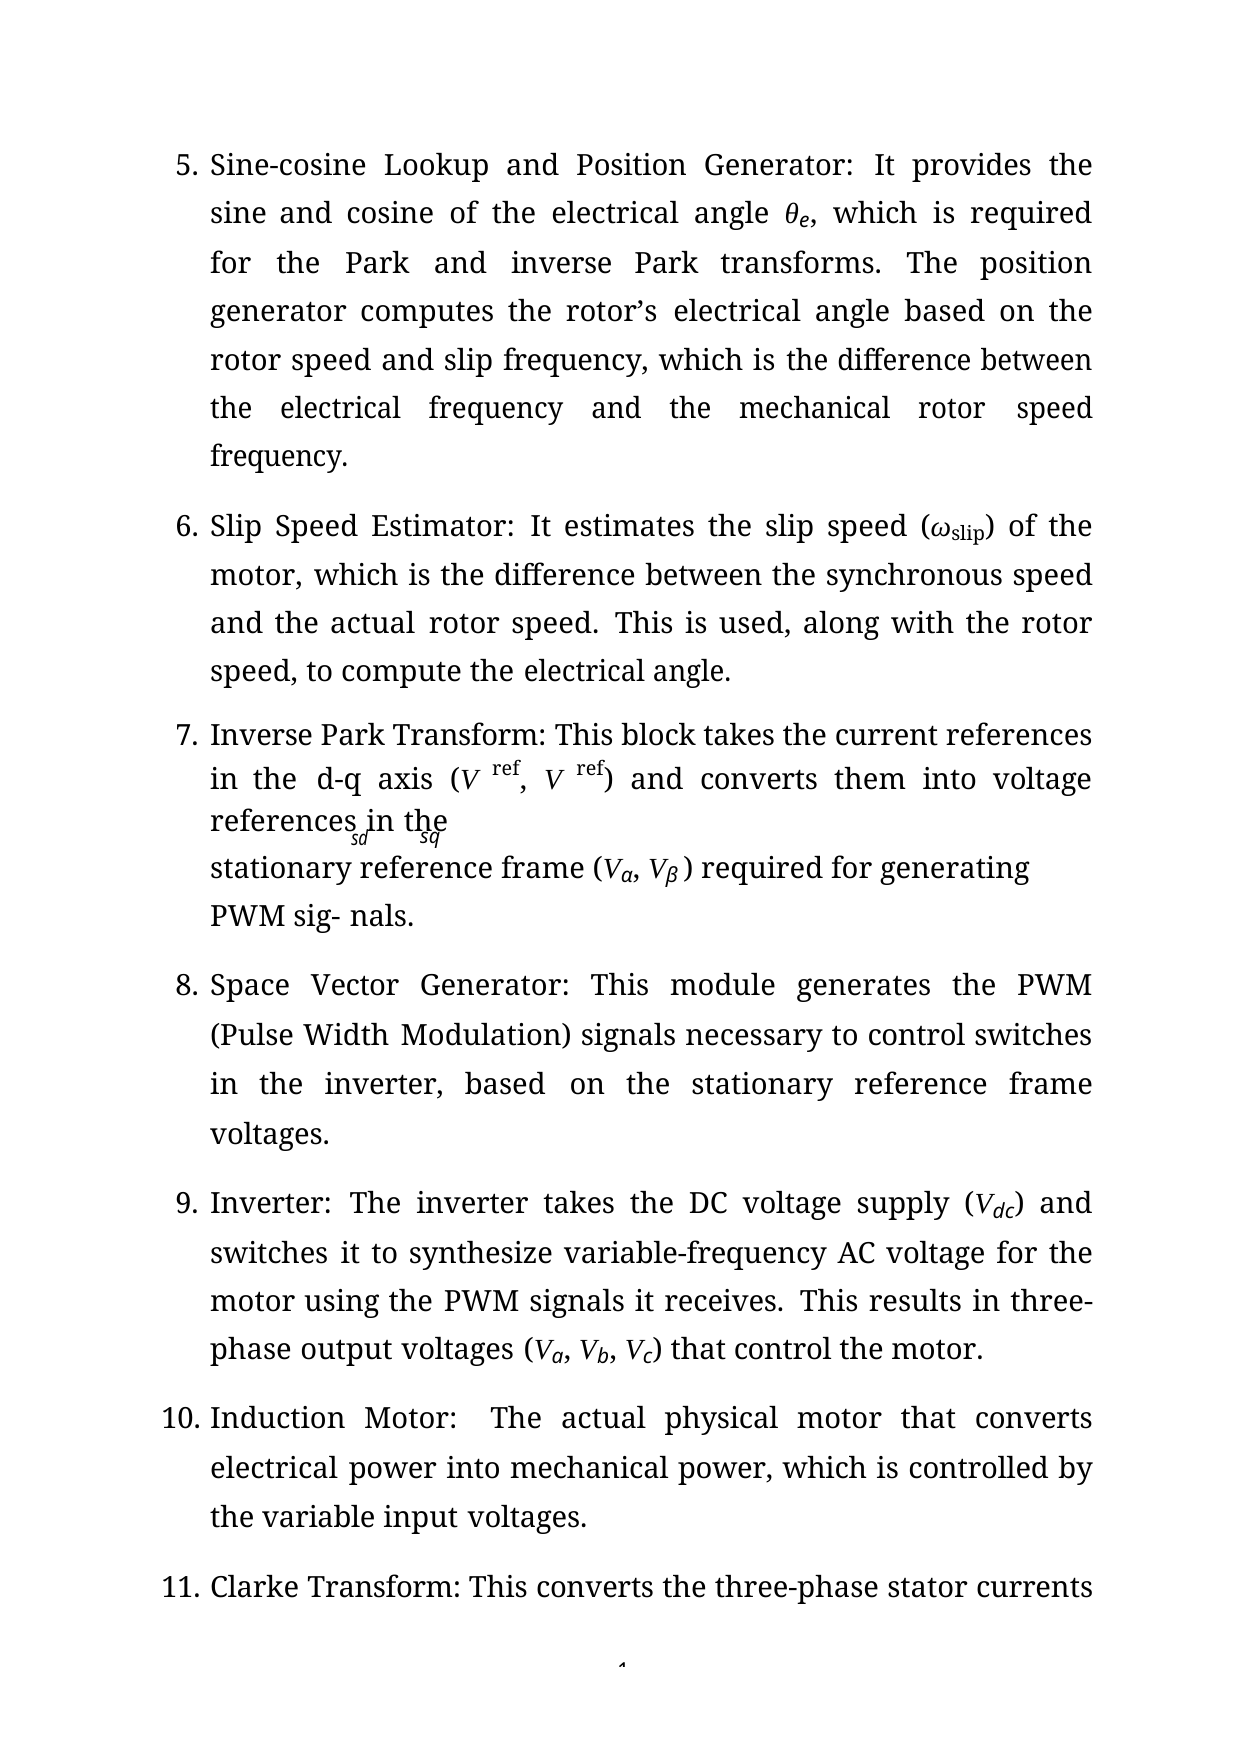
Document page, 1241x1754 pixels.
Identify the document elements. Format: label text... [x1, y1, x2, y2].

list Inverter: The inverter takes the DC voltage supply (Vdc) and switches it to synthesize variable-frequency AC voltage for the motor using the PWM signals it receives. This results in three-phase output voltages (Va, Vb, Vc) that control the motor. [175, 1183, 1093, 1370]
text stationary reference frame (Vα, Vβ ) required for generating PWM sig- nals. [210, 847, 1093, 934]
list Induction Motor: The actual physical motor that converts electrical power into mechanical power, which is controlled by the variable input voltages. [161, 1397, 1093, 1536]
list Sine-cosine Lookup and Position Generator: It provides the sine and cosine of the electrical angle θe, which is required for the Park and inverse Park transforms. The position generator computes the rotor’s electrical angle based on the rotor speed and slip frequency, which is the difference between the electrical frequency and the mechanical rotor speed frequency. [175, 144, 1093, 475]
list Inverse Park Transform: This block takes the current references in the d-q axis (V ref, V ref) and converts them into voltage references in the [175, 712, 1093, 839]
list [161, 1566, 1093, 1606]
list Slip Speed Estimator: It estimates the slip speed (ωslip) of the motor, which is the difference between the synchronous speed and the actual rotor speed. This is used, along with the rotor speed, to compute the electrical angle. [175, 505, 1093, 690]
list Space Vector Generator: This module generates the PWM (Pulse Width Modulation) signals necessary to control switches in the inverter, based on the stationary reference frame voltages. [175, 964, 1093, 1153]
